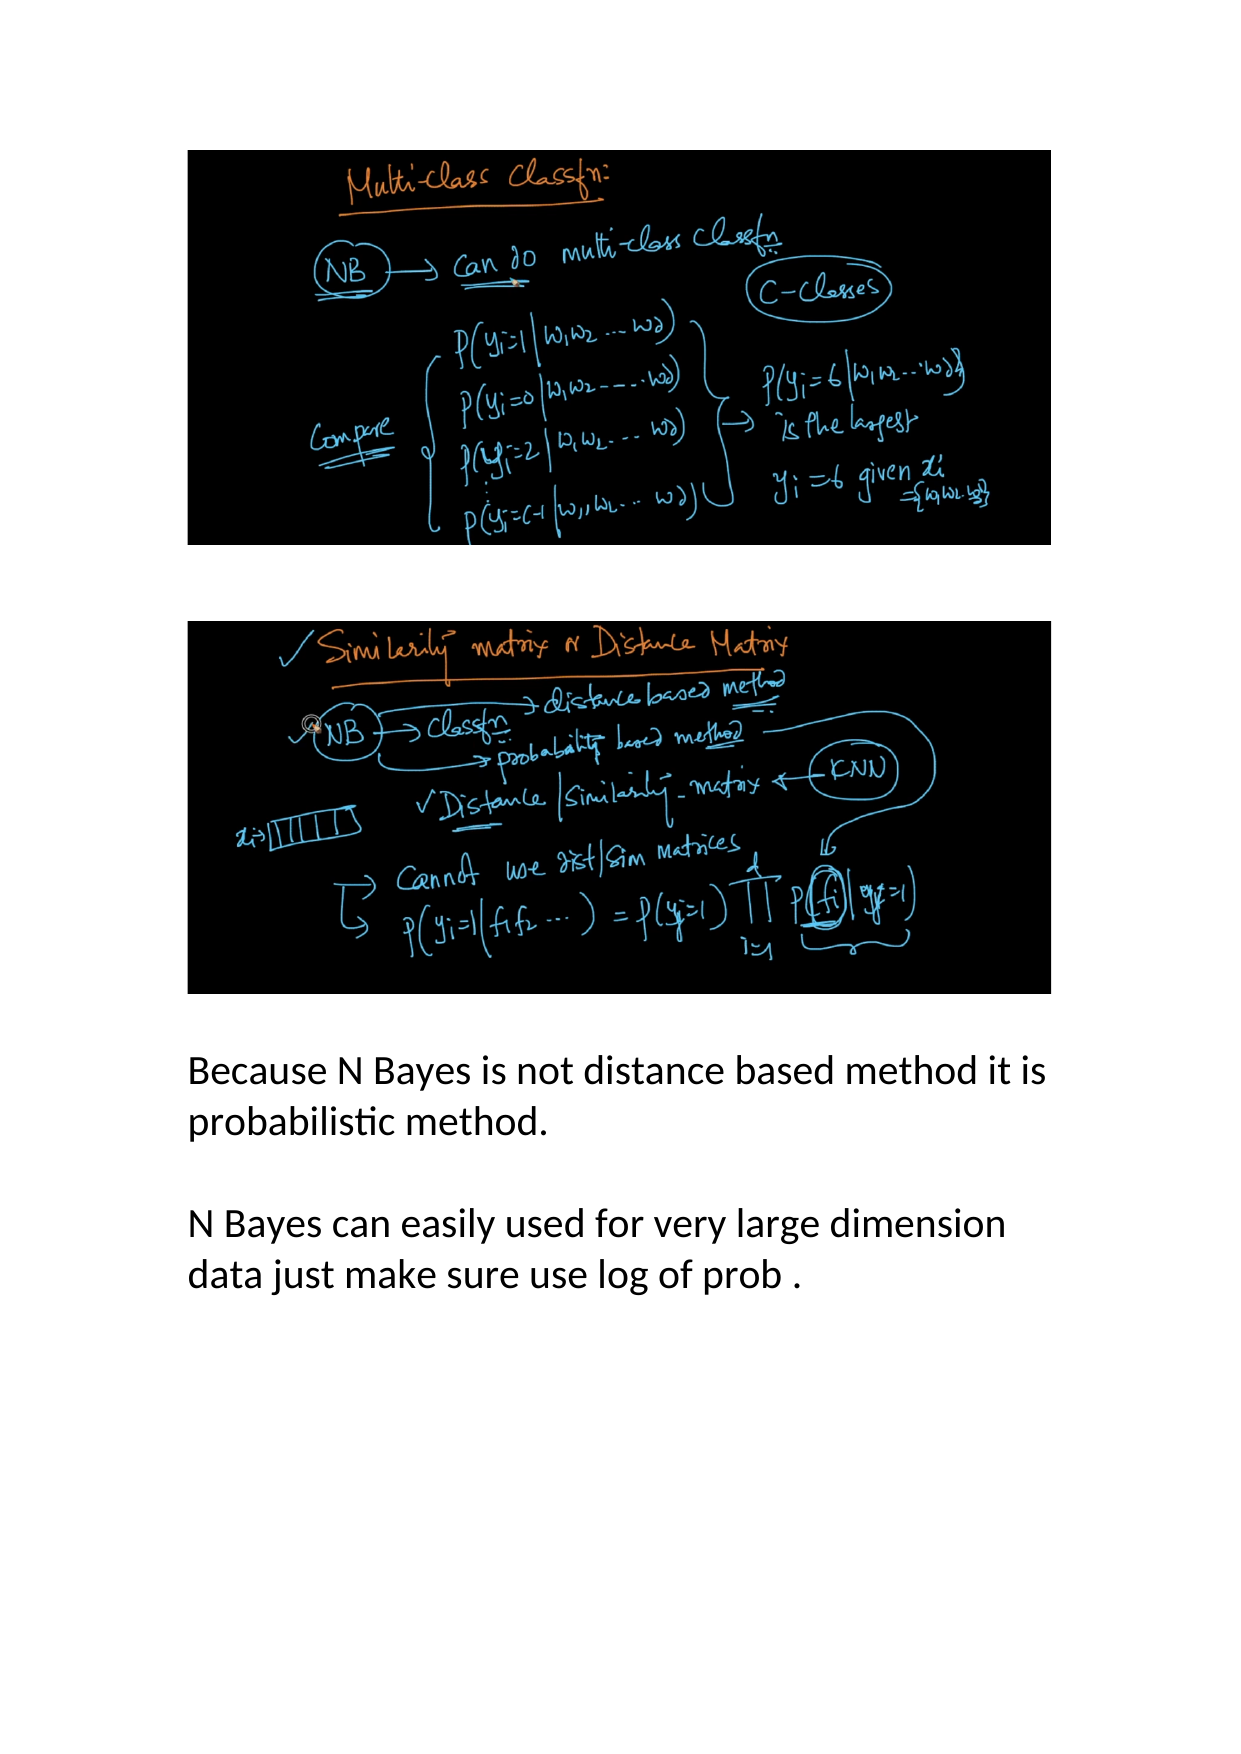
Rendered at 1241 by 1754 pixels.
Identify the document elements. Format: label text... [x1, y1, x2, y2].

picture [187, 621, 1052, 994]
list Because N Bayes is not distance based method it is probabilistic method. [187, 1044, 1053, 1146]
list N Bayes can easily used for very large dimension data just make sure use log of prob . [187, 1197, 1053, 1298]
picture [187, 150, 1051, 545]
